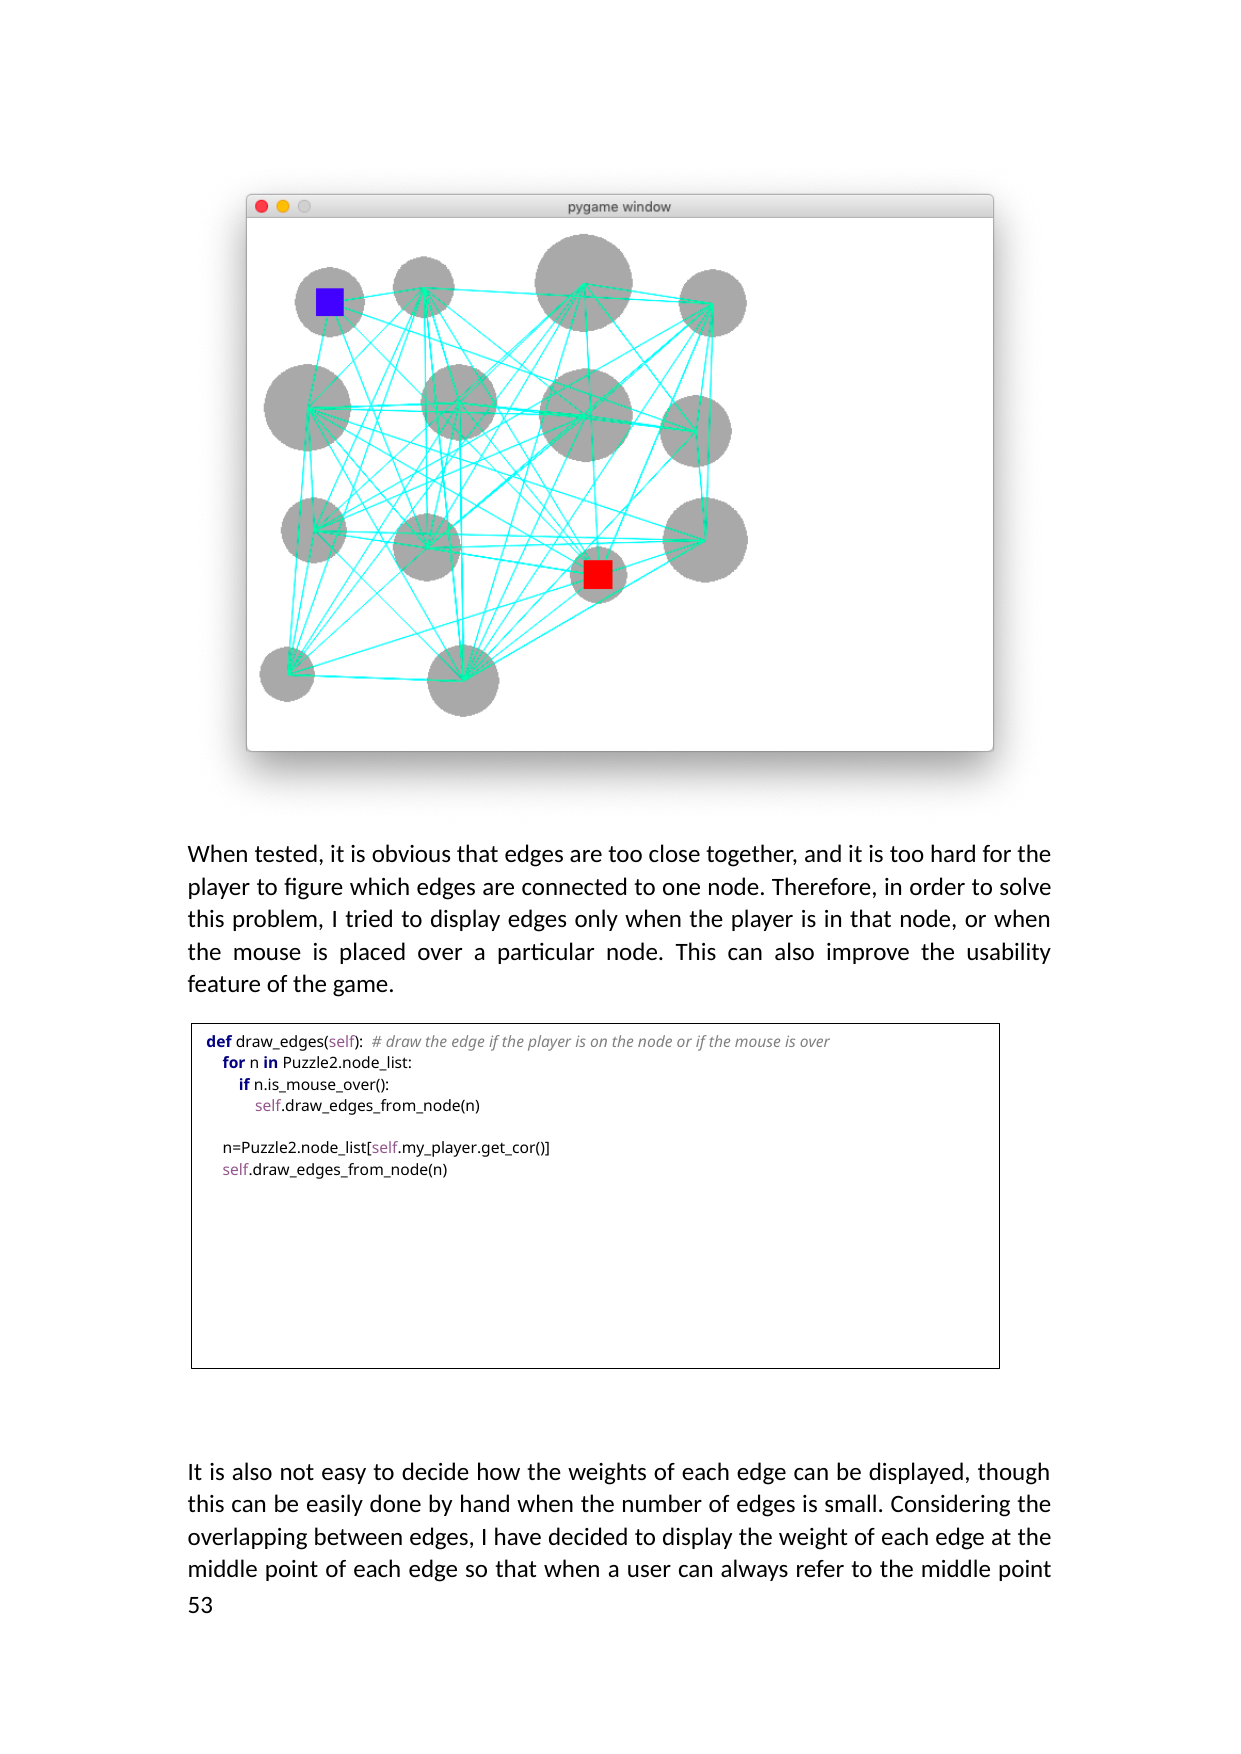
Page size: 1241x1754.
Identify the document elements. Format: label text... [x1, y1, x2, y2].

picture [187, 154, 1053, 830]
text When tested, it is obvious that edges are too close together, and it is too hard for the player to figure which edges are connected to one node. Therefore, in order to solve this problem, I tried to display edges only when the player is in that node, or when the mouse is placed over a particular node. This can also improve the usability feature of the game. [187, 837, 1053, 1000]
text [187, 1455, 1053, 1585]
